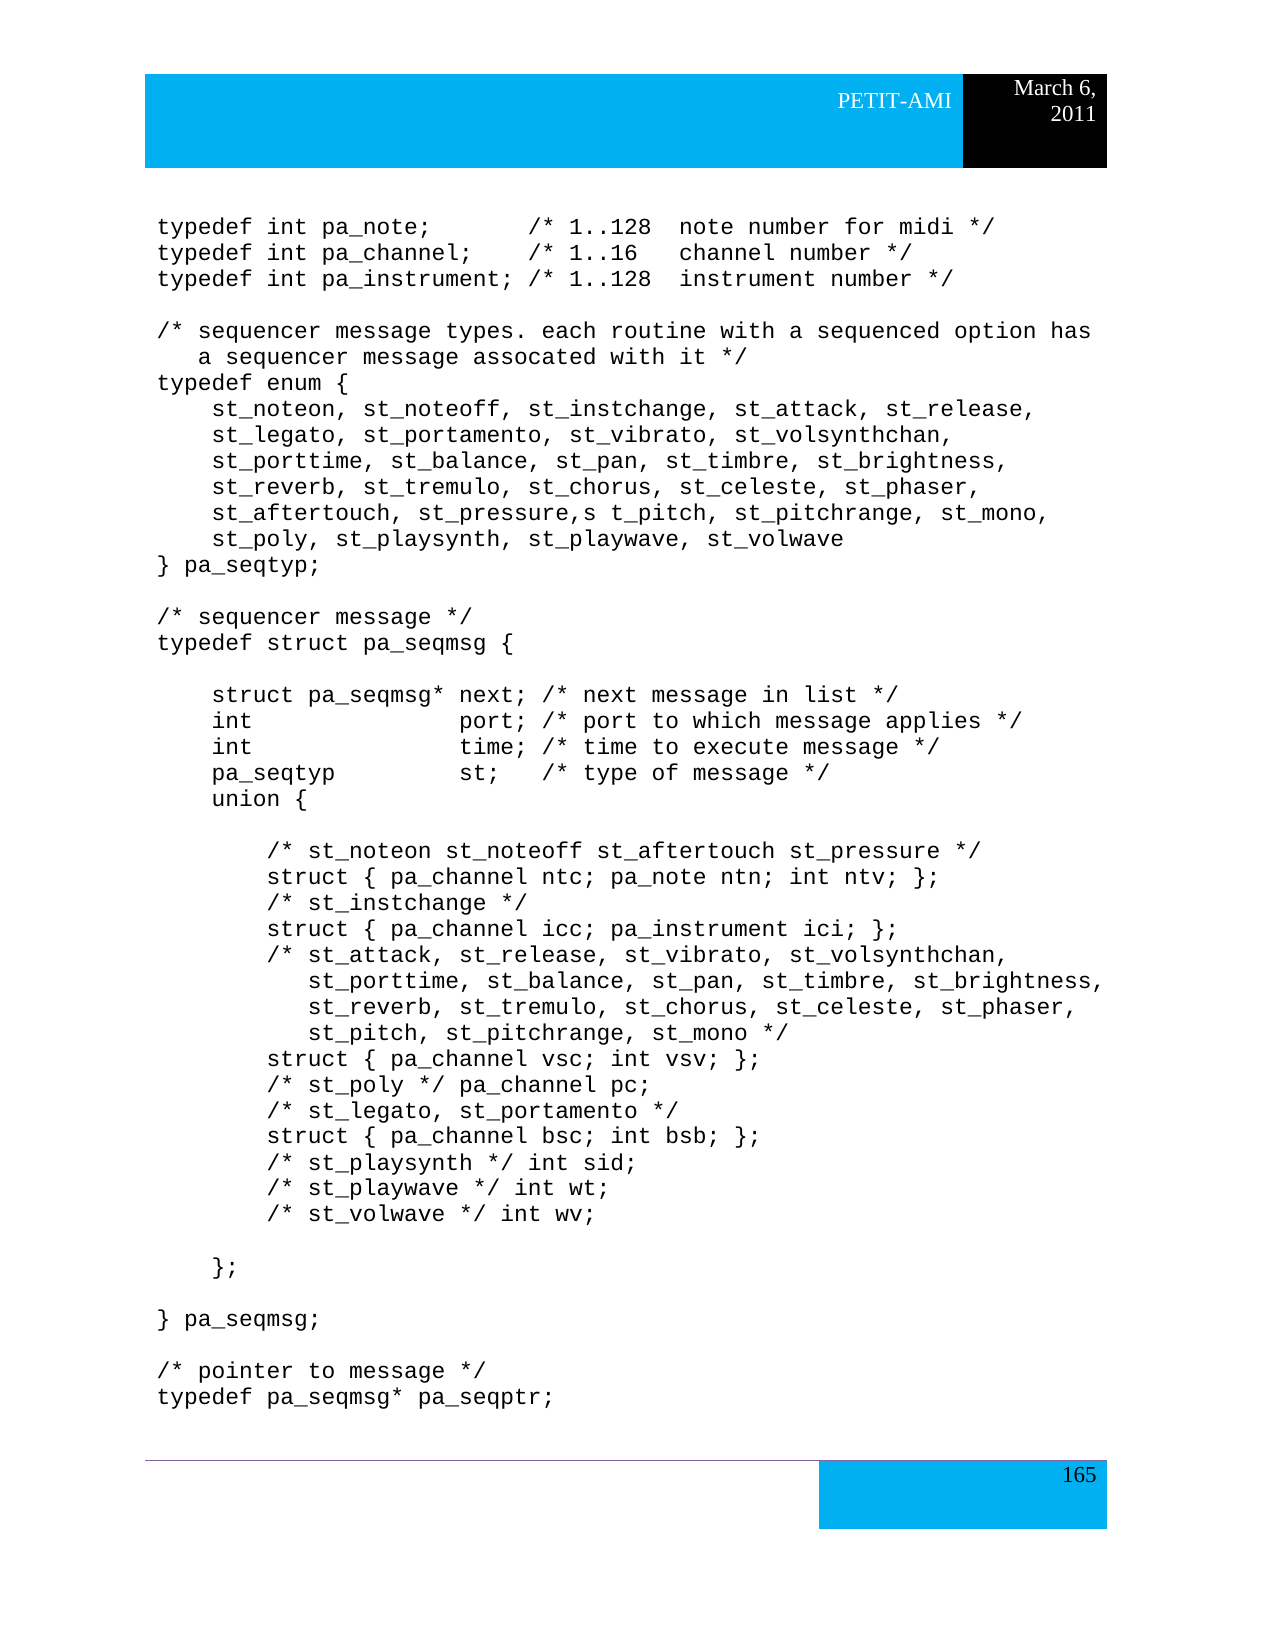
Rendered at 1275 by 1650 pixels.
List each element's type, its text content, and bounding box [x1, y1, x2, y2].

text typedef struct pa_seqmsg { [156, 631, 1118, 657]
text typedef pa_seqmsg* pa_seqptr; [156, 1386, 1118, 1411]
text st_reverb, st_tremulo, st_chorus, st_celeste, st_phaser, [156, 475, 1118, 501]
text }; [156, 1255, 1118, 1281]
text typedef int pa_channel; /* 1..16 channel number */ [156, 241, 1118, 267]
text /* sequencer message */ [156, 605, 1118, 631]
text st_noteon, st_noteoff, st_instchange, st_attack, st_release, [156, 397, 1118, 423]
text } pa_seqtyp; [156, 553, 1118, 579]
text st_porttime, st_balance, st_pan, st_timbre, st_brightness, [156, 449, 1118, 475]
text struct { pa_channel bsc; int bsb; }; [156, 1125, 1118, 1151]
text /* st_volwave */ int wv; [156, 1203, 1118, 1229]
text int time; /* time to execute message */ [156, 735, 1118, 761]
text int port; /* port to which message applies */ [156, 709, 1118, 735]
text typedef int pa_note; /* 1..128 note number for midi */ [156, 215, 1118, 241]
text } pa_seqmsg; [156, 1307, 1118, 1333]
text a sequencer message assocated with it */ [156, 346, 1118, 371]
text st_reverb, st_tremulo, st_chorus, st_celeste, st_phaser, [156, 995, 1118, 1021]
text typedef enum { [156, 371, 1118, 397]
text /* st_poly */ pa_channel pc; [156, 1073, 1118, 1099]
text /* st_attack, st_release, st_vibrato, st_volsynthchan, [156, 943, 1118, 969]
text /* st_playwave */ int wt; [156, 1177, 1118, 1203]
text struct { pa_channel vsc; int vsv; }; [156, 1047, 1118, 1073]
text struct { pa_channel ntc; pa_note ntn; int ntv; }; [156, 866, 1118, 891]
text /* st_noteon st_noteoff st_aftertouch st_pressure */ [156, 839, 1118, 866]
text st_poly, st_playsynth, st_playwave, st_volwave [156, 527, 1118, 553]
text /* pointer to message */ [156, 1359, 1118, 1386]
text /* st_playsynth */ int sid; [156, 1151, 1118, 1177]
text st_aftertouch, st_pressure,s t_pitch, st_pitchrange, st_mono, [156, 501, 1118, 527]
text /* sequencer message types. each routine with a sequenced option has [156, 319, 1118, 346]
text pa_seqtyp st; /* type of message */ [156, 761, 1118, 787]
text st_legato, st_portamento, st_vibrato, st_volsynthchan, [156, 423, 1118, 449]
text union { [156, 787, 1118, 813]
text st_pitch, st_pitchrange, st_mono */ [156, 1021, 1118, 1047]
text struct pa_seqmsg* next; /* next message in list */ [156, 683, 1118, 709]
text typedef int pa_instrument; /* 1..128 instrument number */ [156, 267, 1118, 293]
text struct { pa_channel icc; pa_instrument ici; }; [156, 917, 1118, 943]
text st_porttime, st_balance, st_pan, st_timbre, st_brightness, [156, 969, 1118, 995]
text /* st_legato, st_portamento */ [156, 1099, 1118, 1125]
text /* st_instchange */ [156, 891, 1118, 917]
